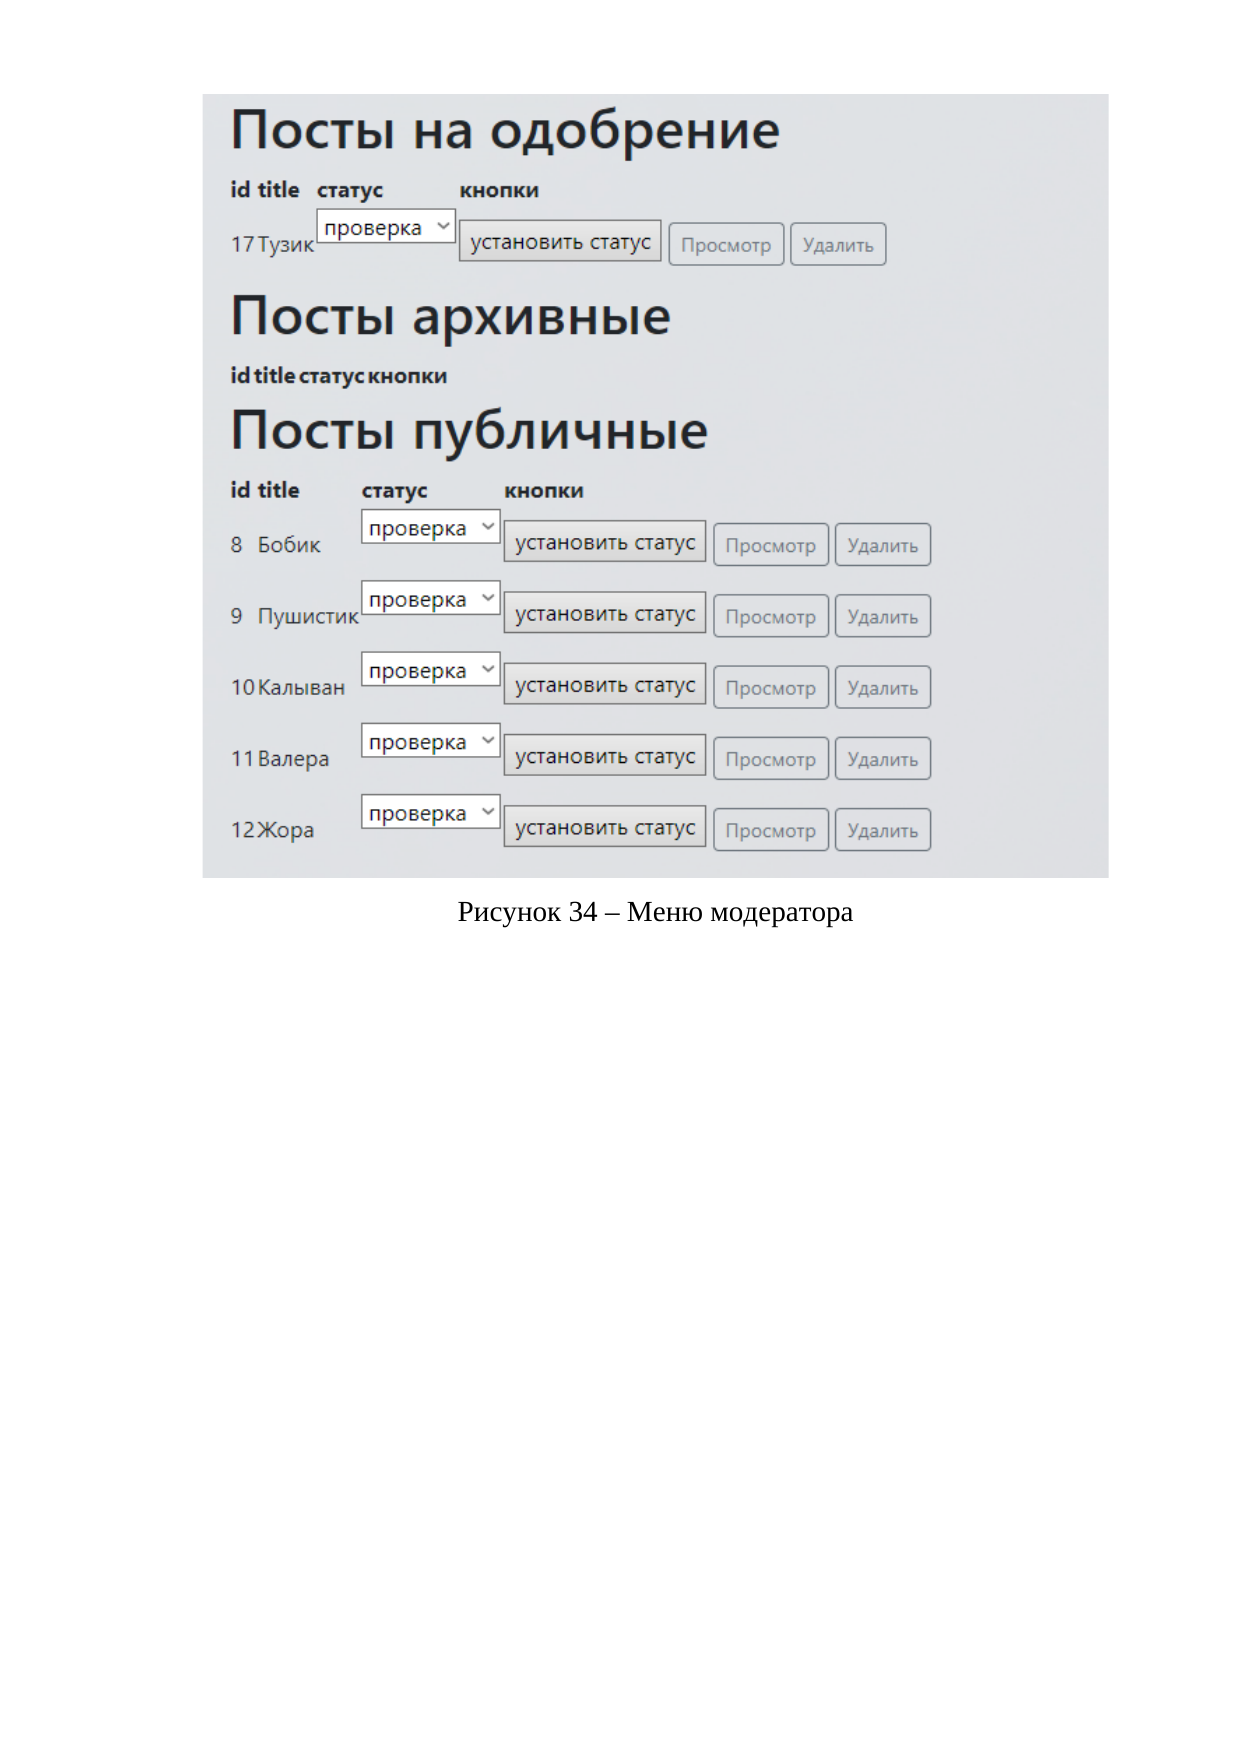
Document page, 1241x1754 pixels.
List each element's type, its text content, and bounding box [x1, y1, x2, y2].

picture [202, 94, 1109, 878]
text Рисунок 34 – Меню модератора [136, 894, 1175, 928]
